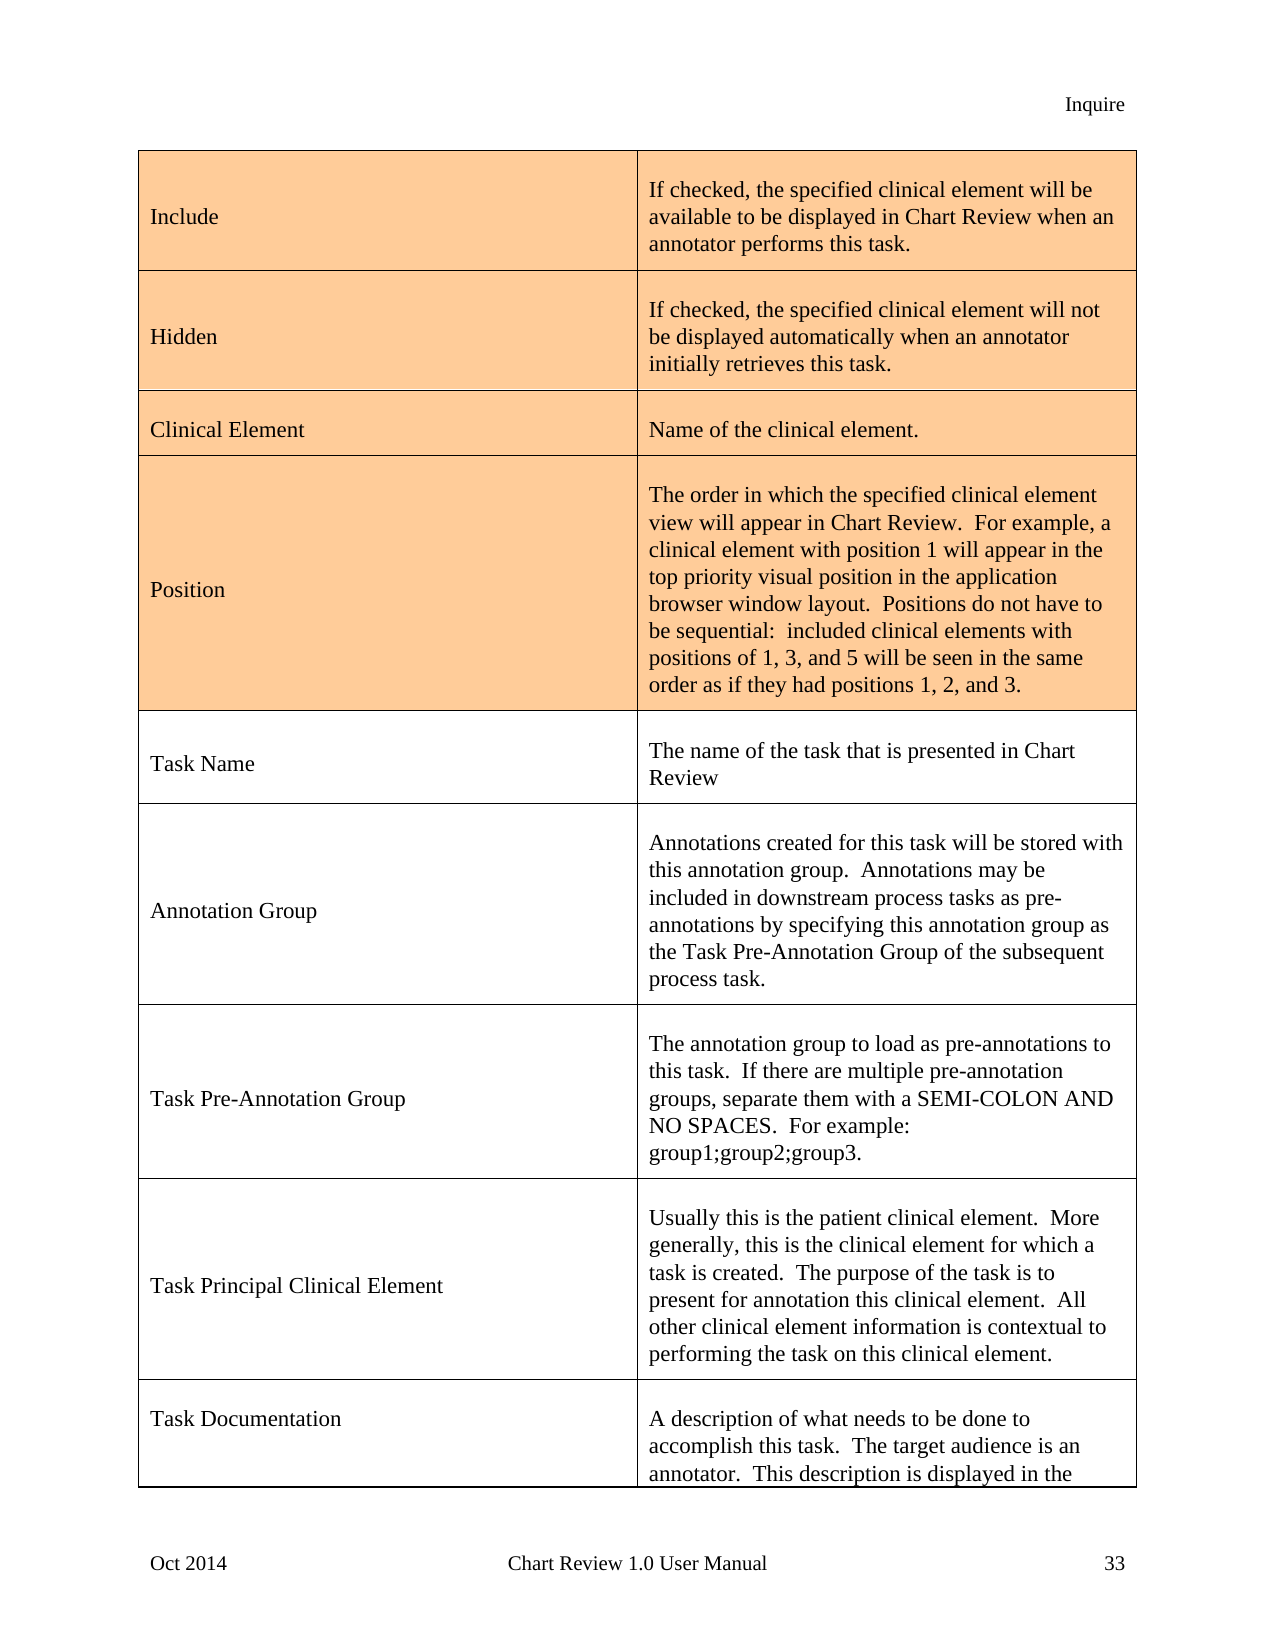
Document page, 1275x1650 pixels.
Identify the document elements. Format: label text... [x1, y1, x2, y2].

table_cell If checked, the specified clinical element will not be displayed automatically when an annotator initially retrieves this task. [638, 271, 1136, 389]
table_cell Annotations created for this task will be stored with this annotation group. Annotations may be included in downstream process tasks as pre-annotations by specifying this annotation group as the Task Pre-Annotation Group of the subsequent process task. [638, 804, 1136, 1004]
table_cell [638, 1380, 1136, 1486]
table_cell The name of the task that is presented in Chart Review [638, 711, 1136, 803]
table_cell If checked, the specified clinical element will be available to be displayed in Chart Review when an annotator performs this task. [638, 151, 1136, 270]
table_cell Name of the clinical element. [638, 391, 1136, 455]
table_cell Annotation Group [139, 804, 637, 1004]
table_cell Task Documentation [139, 1380, 637, 1486]
table_cell The annotation group to load as pre-annotations to this task. If there are multiple pre-annotation groups, separate them with a SEMI-COLON AND NO SPACES. For example: group1;group2;group3. [638, 1005, 1136, 1178]
table_cell Task Name [139, 711, 637, 803]
table_cell Hidden [139, 271, 637, 389]
table_cell Task Principal Clinical Element [139, 1179, 637, 1379]
table_cell Include [139, 151, 637, 270]
table_cell Position [139, 456, 637, 710]
table_cell Task Pre-Annotation Group [139, 1005, 637, 1178]
table_cell Usually this is the patient clinical element. More generally, this is the clinical element for which a task is created. The purpose of the task is to present for annotation this clinical element. All other clinical element information is contextual to performing the task on this clinical element. [638, 1179, 1136, 1379]
table_cell Clinical Element [139, 391, 637, 455]
table_cell The order in which the specified clinical element view will appear in Chart Review. For example, a clinical element with position 1 will appear in the top priority visual position in the application browser window layout. Positions do not have to be sequential: included clinical elements with positions of 1, 3, and 5 will be seen in the same order as if they had positions 1, 2, and 3. [638, 456, 1136, 710]
